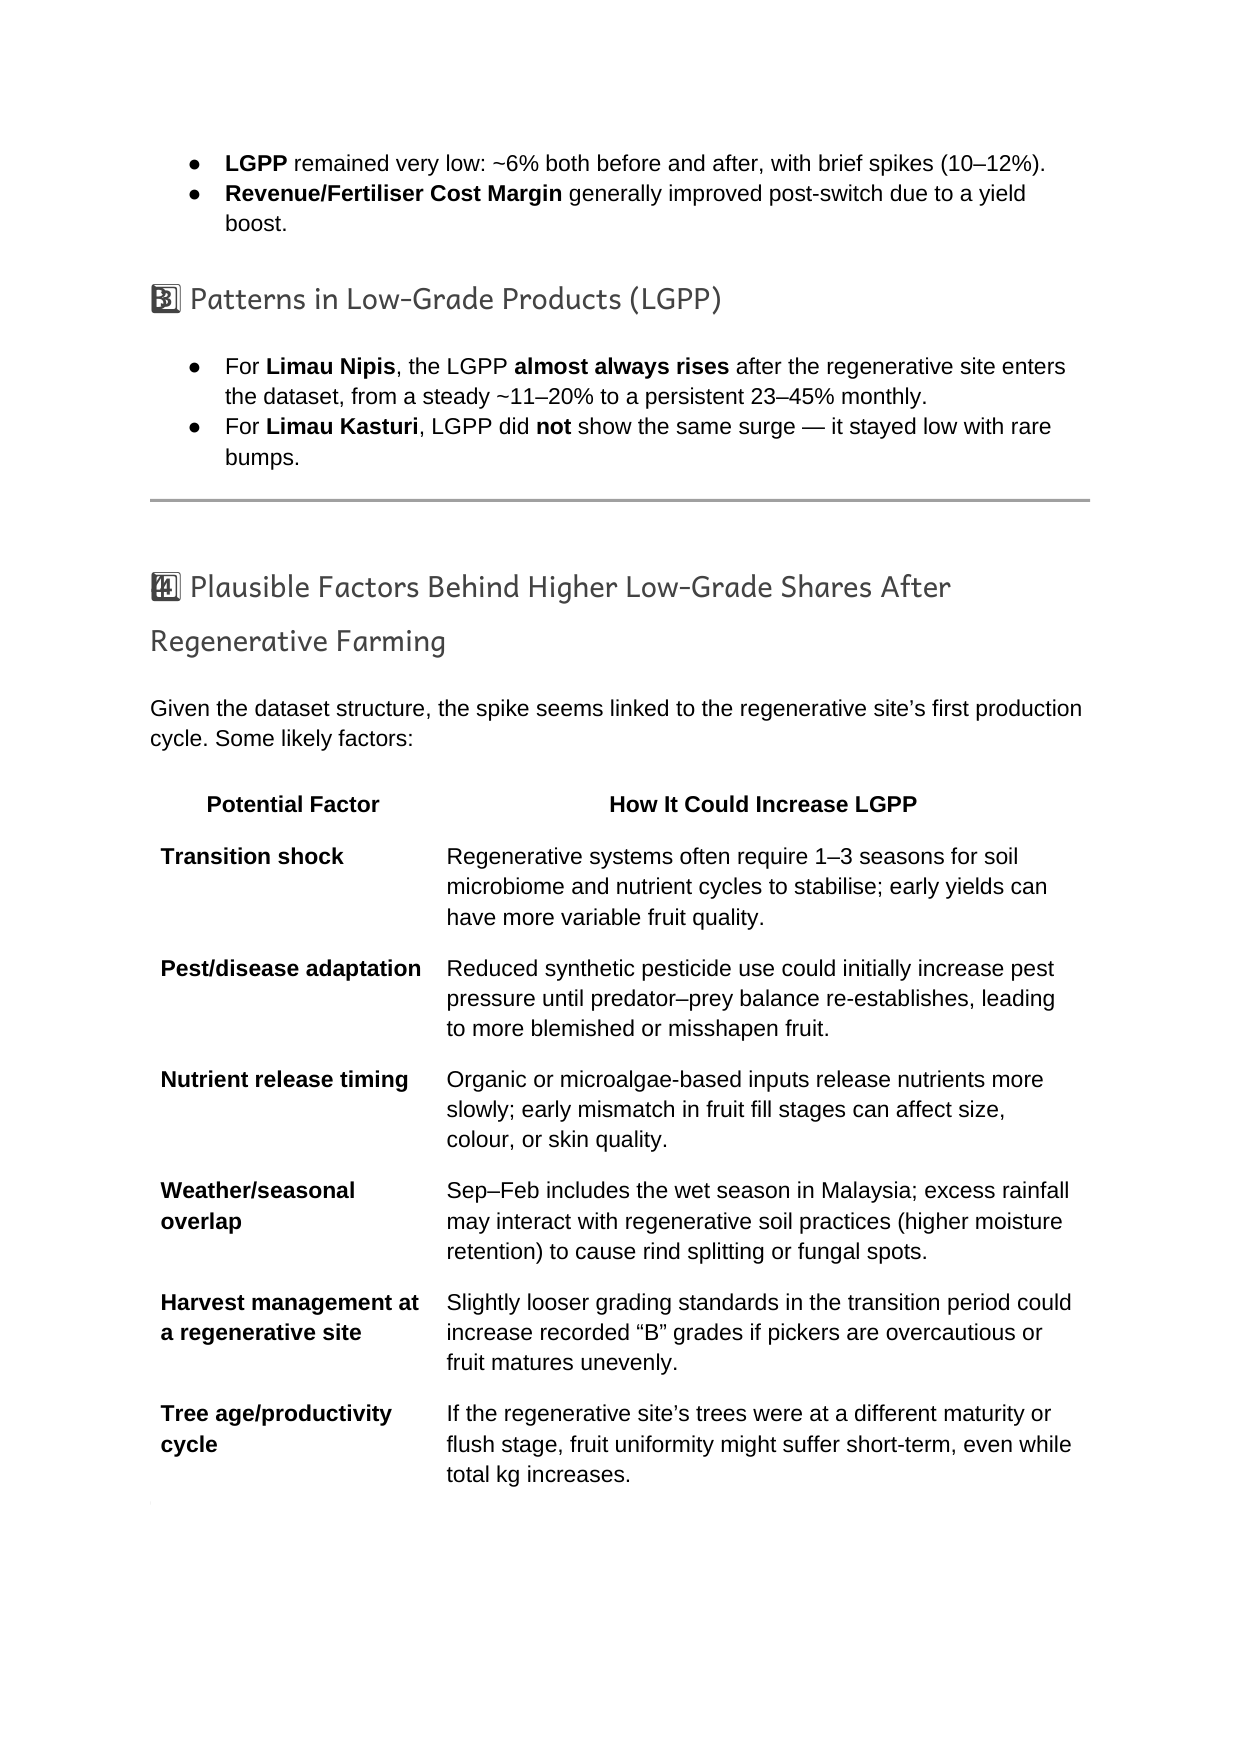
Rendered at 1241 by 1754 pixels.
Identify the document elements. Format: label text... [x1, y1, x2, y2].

table_cell Reduced synthetic pesticide use could initially increase pest pressure until predator–prey balance re-establishes, leading to more blemished or misshapen fruit. [436, 944, 1090, 1056]
list For Limau Nipis, the LGPP almost always rises after the regenerative site enters the dataset, from a steady ~11–20% to a persistent 23–45% monthly. [187, 353, 1090, 409]
table_cell Slightly looser grading standards in the transition period could increase recorded “B” grades if pickers are overcautious or fruit matures unevenly. [436, 1279, 1090, 1390]
subtitle 4️⃣ Plausible Factors Behind Higher Low-Grade Shares After Regenerative Farming [150, 562, 1090, 663]
table_cell Harvest management at a regenerative site [150, 1279, 436, 1390]
table_cell Weather/seasonal overlap [150, 1167, 436, 1278]
list For Limau Kasturi, LGPP did not show the same surge — it stayed low with rare bumps. [187, 413, 1090, 470]
table_header How It Could Increase LGPP [436, 781, 1090, 833]
list LGPP remained very low: ~6% both before and after, with brief spikes (10–12%). [187, 150, 1090, 176]
table_cell Organic or microalgae-based inputs release nutrients more slowly; early mismatch in fruit fill stages can affect size, colour, or skin quality. [436, 1056, 1090, 1167]
text Given the dataset structure, the spike seems linked to the regenerative site’s first production cycle. Some likely factors: [150, 695, 1090, 752]
list Revenue/Fertiliser Cost Margin generally improved post-switch due to a yield boost. [187, 180, 1090, 237]
table_header Potential Factor [150, 781, 436, 833]
table_cell Tree age/productivity cycle [150, 1390, 436, 1501]
table_cell Nutrient release timing [150, 1056, 436, 1167]
subtitle 3️⃣ Patterns in Low-Grade Products (LGPP) [150, 274, 1090, 321]
table_cell Transition shock [150, 833, 436, 944]
table_cell Pest/disease adaptation [150, 944, 436, 1056]
table_cell If the regenerative site’s trees were at a different maturity or flush stage, fruit uniformity might suffer short-term, even while total kg increases. [436, 1390, 1090, 1501]
table_cell Regenerative systems often require 1–3 seasons for soil microbiome and nutrient cycles to stabilise; early yields can have more variable fruit quality. [436, 833, 1090, 944]
table_cell Sep–Feb includes the wet season in Malaysia; excess rainfall may interact with regenerative soil practices (higher moisture retention) to cause rind splitting or fungal spots. [436, 1167, 1090, 1278]
